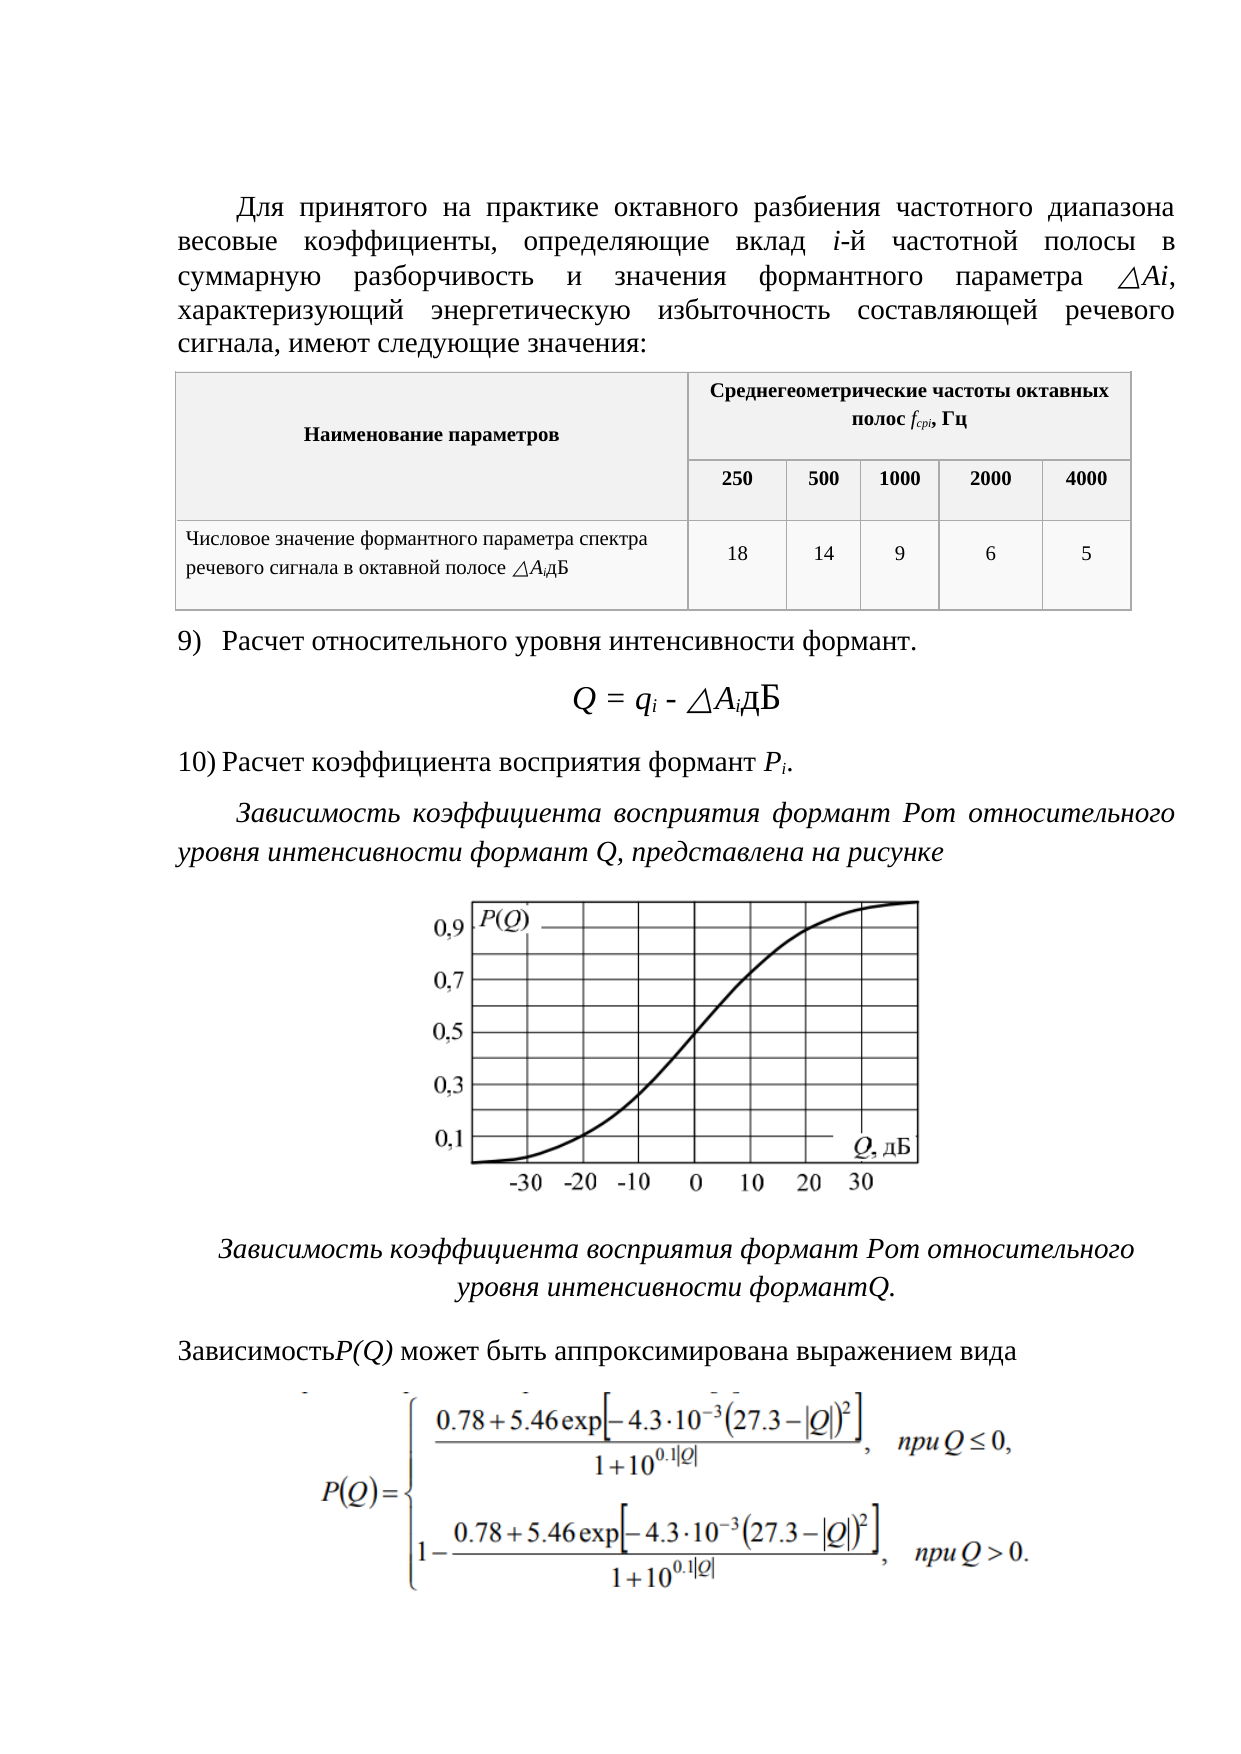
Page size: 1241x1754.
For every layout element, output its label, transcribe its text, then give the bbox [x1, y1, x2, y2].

text ЗависимостьP(Q) может быть аппроксимирована выражением вида [177, 1333, 1176, 1366]
table_cell 250 [689, 461, 786, 520]
table_header Среднегеометрические частоты октавных полос fcpi, Гц [689, 373, 1130, 459]
table_cell 5 [1043, 521, 1130, 609]
table_cell 9 [861, 521, 938, 609]
table_cell 4000 [1043, 461, 1130, 520]
table_cell Числовое значение формантного параметра спектра речевого сигнала в октавной полосе △Ai, дБ [176, 521, 687, 609]
list Расчет коэффициента восприятия формант Рi. [177, 744, 1176, 778]
table_cell 2000 [940, 461, 1042, 520]
picture [290, 1392, 1062, 1593]
text Зависимость коэффициента восприятия формант Рот относительного уровня интенсивности формант Q, представлена на рисунке [177, 796, 1176, 868]
text Q = qi - △Ai, дБ [177, 674, 1176, 717]
table_cell 14 [787, 521, 860, 609]
list Расчет относительного уровня интенсивности формант. [177, 623, 1176, 657]
text Для принятого на практике октавного разбиения частотного диапазона весовые коэффициенты, определяющие вклад i-й частотной полосы в суммарную разборчивость и значения формантного параметра △Ai, характеризующий энергетическую избыточность составляющей речевого сигнала, имеют следующие значения: [177, 189, 1176, 359]
text Зависимость коэффициента восприятия формант Pот относительного уровня интенсивности формантQ. [177, 1231, 1176, 1303]
picture [421, 893, 932, 1206]
table_cell 500 [787, 461, 860, 520]
table_cell 6 [940, 521, 1042, 609]
table_cell 18 [689, 521, 786, 609]
table_cell 1000 [861, 461, 938, 520]
table_header Наименование параметров [176, 373, 687, 520]
